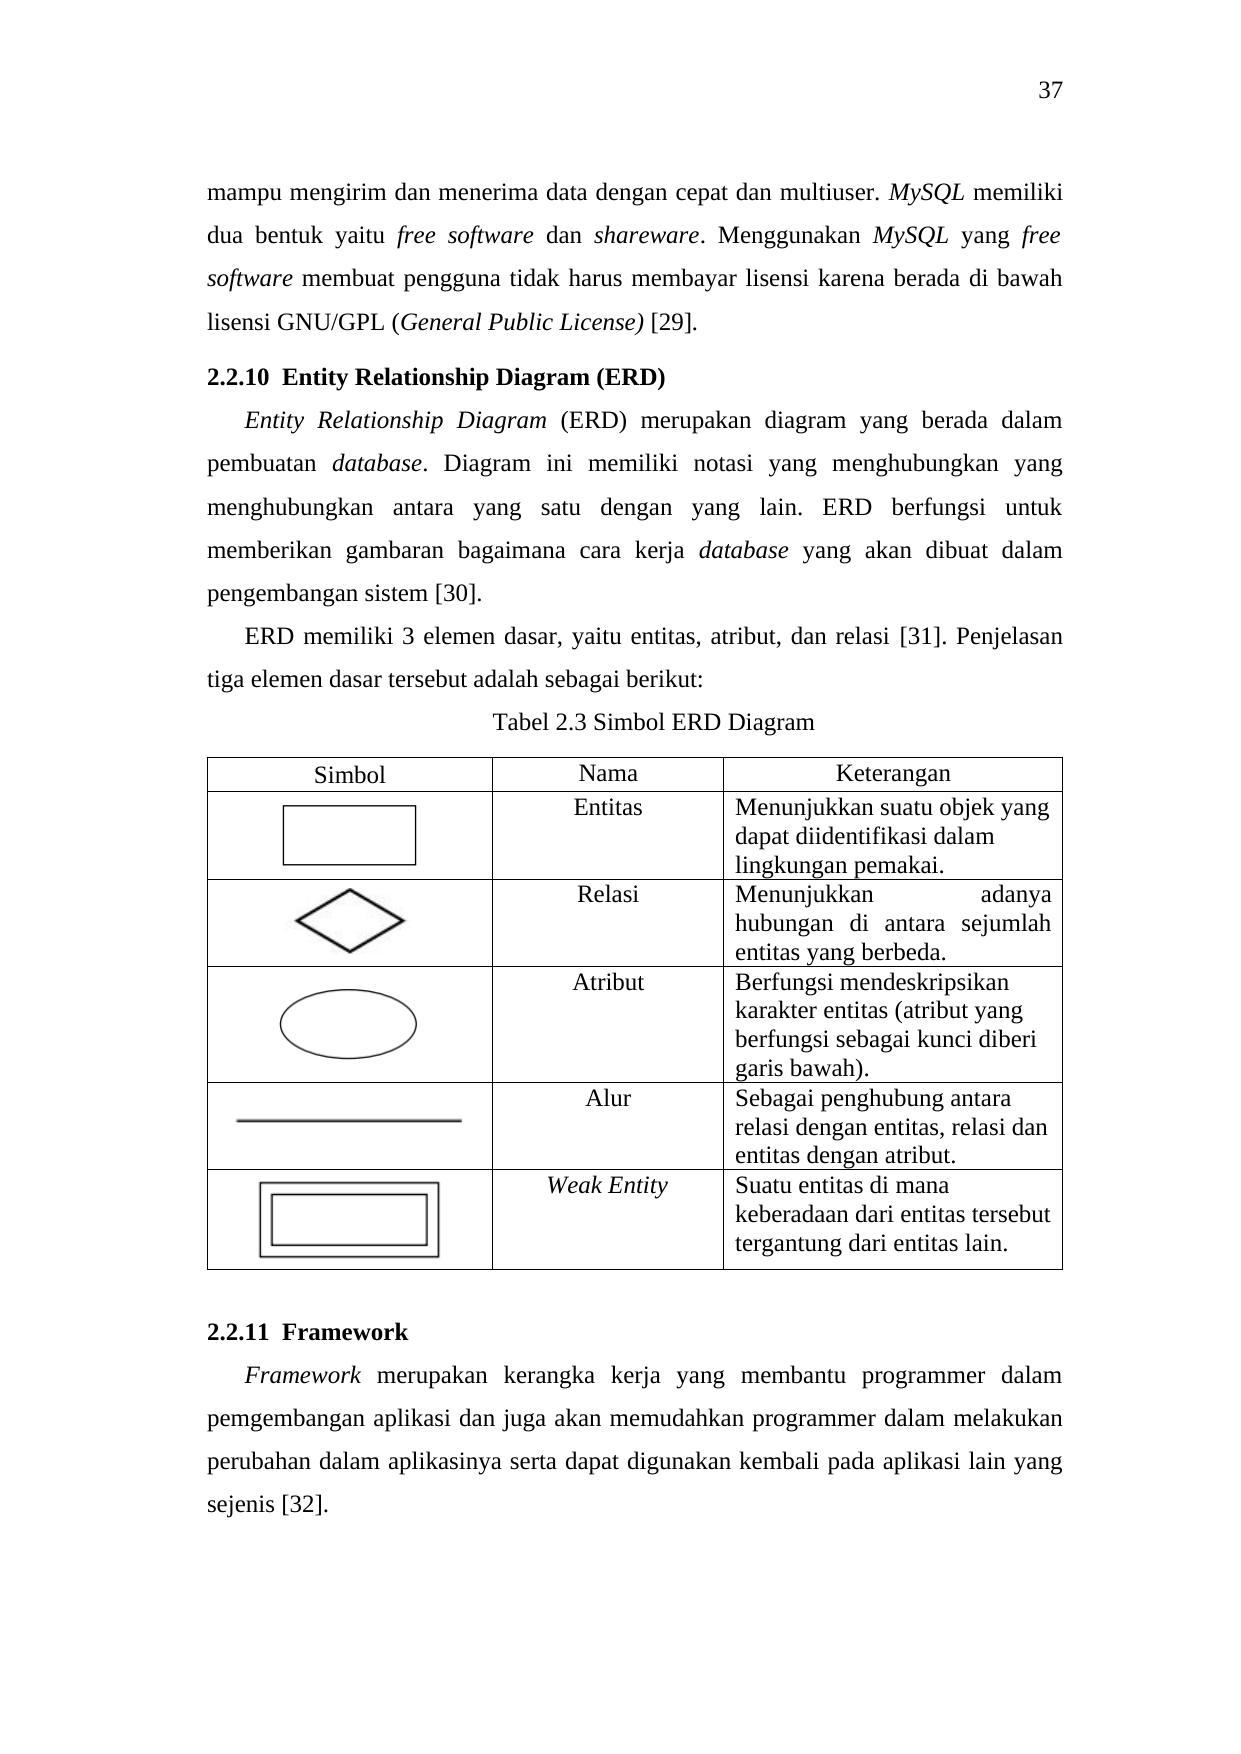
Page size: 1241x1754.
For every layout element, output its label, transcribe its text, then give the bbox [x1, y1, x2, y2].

subtitle Framework [207, 1317, 1063, 1346]
table_cell Alur [493, 1083, 723, 1169]
table_cell Entitas [493, 792, 723, 878]
picture [230, 1111, 470, 1134]
table_cell Atribut [493, 967, 723, 1082]
table_header Nama [493, 758, 723, 791]
table_cell Relasi [493, 880, 723, 966]
text Tabel 2.3 Simbol ERD Diagram [207, 707, 1063, 736]
text Entity Relationship Diagram (ERD) merupakan diagram yang berada dalam pembuatan database. Diagram ini memiliki notasi yang menghubungkan yang menghubungkan antara yang satu dengan yang lain. ERD berfungsi untuk memberikan gambaran bagaimana cara kerja database yang akan dibuat dalam pengembangan sistem. [207, 405, 1063, 607]
table_cell Menunjukkan suatu objek yang dapat diidentifikasi dalam lingkungan pemakai. [724, 792, 1062, 878]
subtitle Entity Relationship Diagram (ERD) [207, 362, 1063, 391]
picture [255, 1177, 445, 1262]
table_cell [208, 967, 492, 1082]
table_cell [208, 1170, 492, 1268]
table_cell Menunjukkan adanya hubungan di antara sejumlah entitas yang berbeda. [724, 880, 1062, 966]
text ERD memiliki 3 elemen dasar, yaitu entitas, atribut, dan relasi. Penjelasan tiga elemen dasar tersebut adalah sebagai berikut: [207, 621, 1063, 693]
table_header Simbol [208, 758, 492, 791]
table_cell [208, 880, 492, 966]
picture [282, 888, 418, 958]
table_cell Suatu entitas di mana keberadaan dari entitas tersebut tergantung dari entitas lain. [724, 1170, 1062, 1268]
text Framework merupakan kerangka kerja yang membantu programmer dalam pemgembangan aplikasi dan juga akan memudahkan programmer dalam melakukan perubahan dalam aplikasinya serta dapat digunakan kembali pada aplikasi lain yang sejenis. [207, 1360, 1063, 1518]
picture [274, 985, 426, 1064]
table_cell [208, 792, 492, 878]
table_cell Sebagai penghubung antara relasi dengan entitas, relasi dan entitas dengan atribut. [724, 1083, 1062, 1169]
table_cell Weak Entity [493, 1170, 723, 1268]
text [207, 177, 1063, 335]
table_cell [208, 1083, 492, 1169]
table_cell Berfungsi mendeskripsikan karakter entitas (atribut yang berfungsi sebagai kunci diberi garis bawah). [724, 967, 1062, 1082]
table_header Keterangan [724, 758, 1062, 791]
picture [282, 803, 418, 867]
